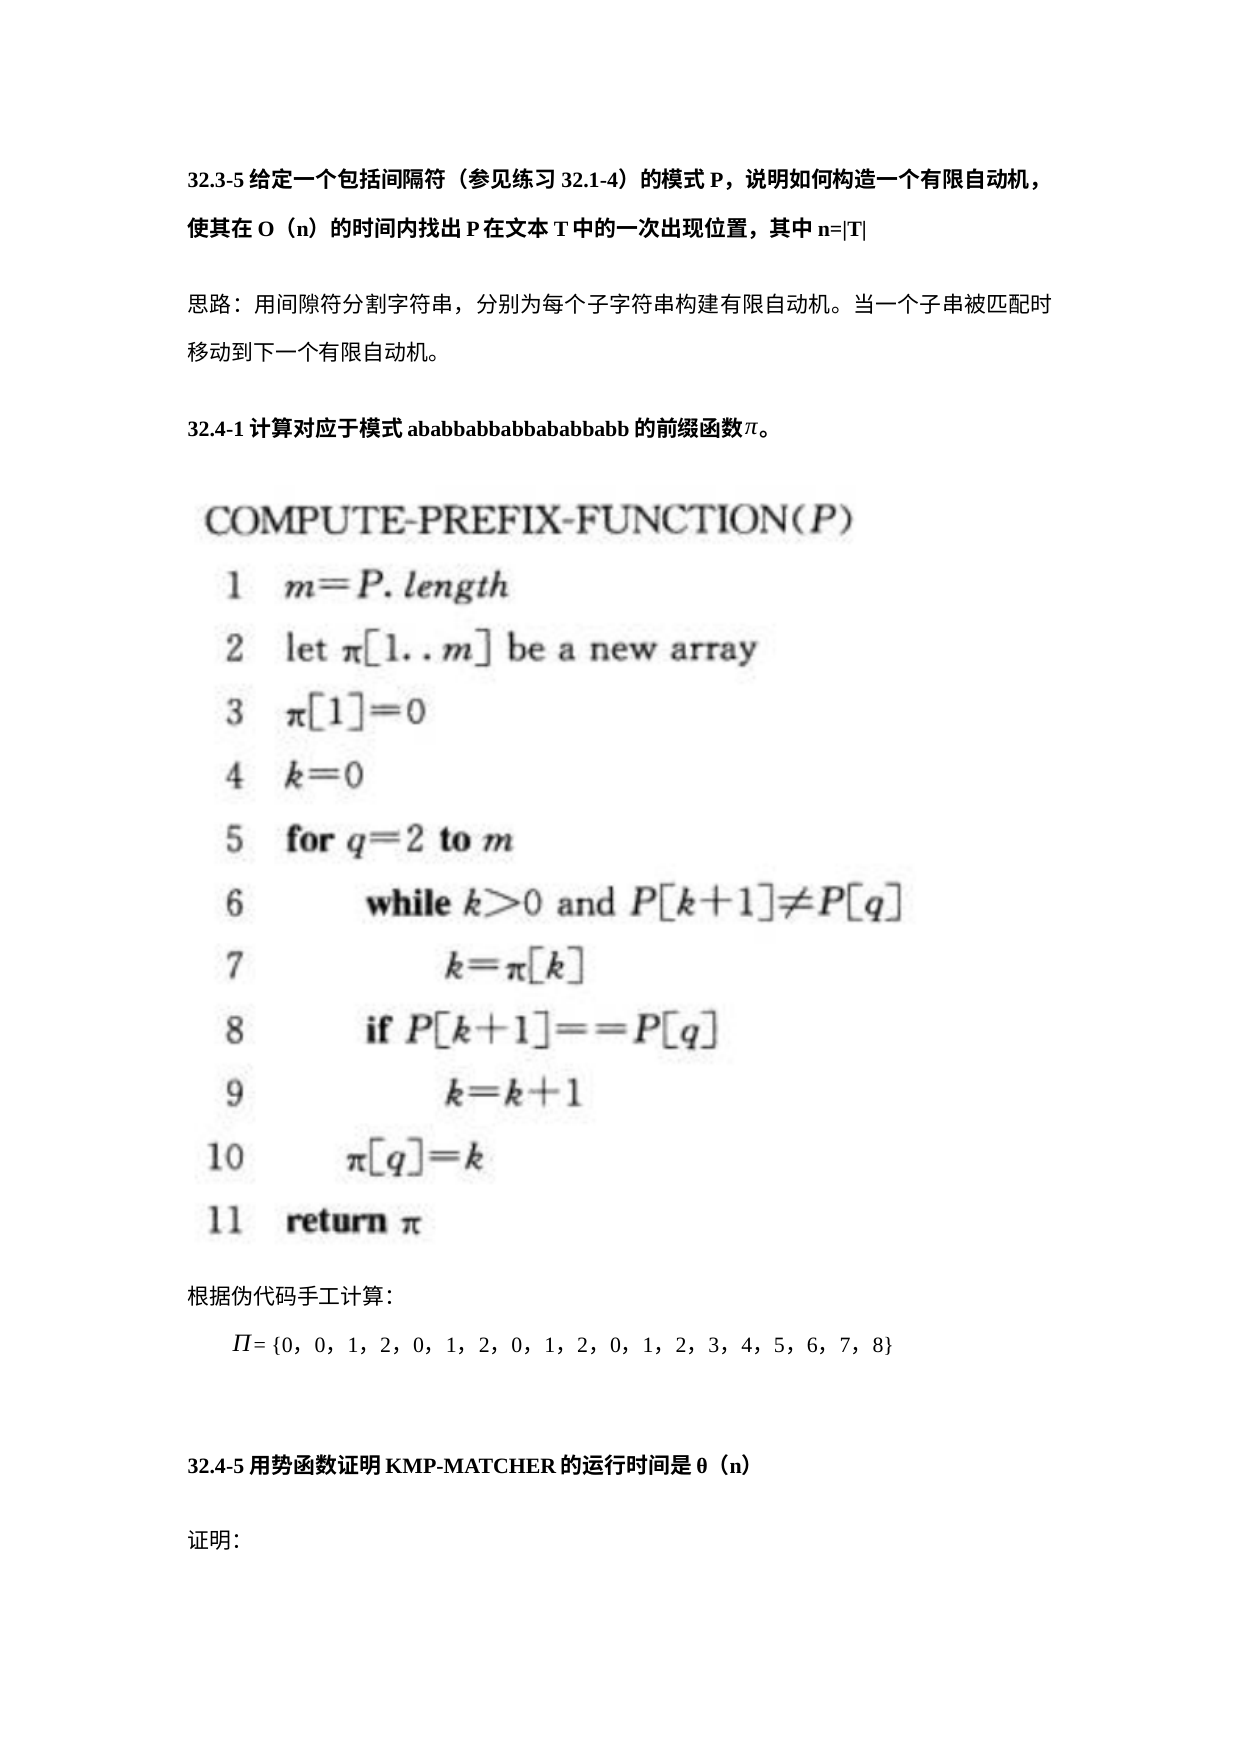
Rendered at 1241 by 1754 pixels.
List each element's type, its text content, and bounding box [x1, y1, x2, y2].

picture [187, 485, 927, 1252]
text = {0，0，1，2，0，1，2，0，1，2，0，1，2，3，4，5，6，7，8} [187, 1327, 1053, 1359]
text 根据伪代码手工计算： [187, 1278, 1053, 1311]
subtitle 32.3-5 给定一个包括间隔符（参见练习32.1-4）的模式P，说明如何构造一个有限自动机，使其在O（n）的时间内找出P在文本T中的一次出现位置，其中n=|T| [187, 162, 1053, 243]
subtitle 32.4-5 用势函数证明KMP-MATCHER的运行时间是θ（n） [187, 1447, 1053, 1480]
subtitle 32.4-1 计算对应于模式ababbabbabbababbabb的前缀函数。 [187, 410, 1053, 443]
text 思路：用间隙符分割字符串，分别为每个子字符串构建有限自动机。当一个子串被匹配时，移动到下一个有限自动机。 [187, 286, 1053, 367]
text 证明： [187, 1523, 1053, 1555]
